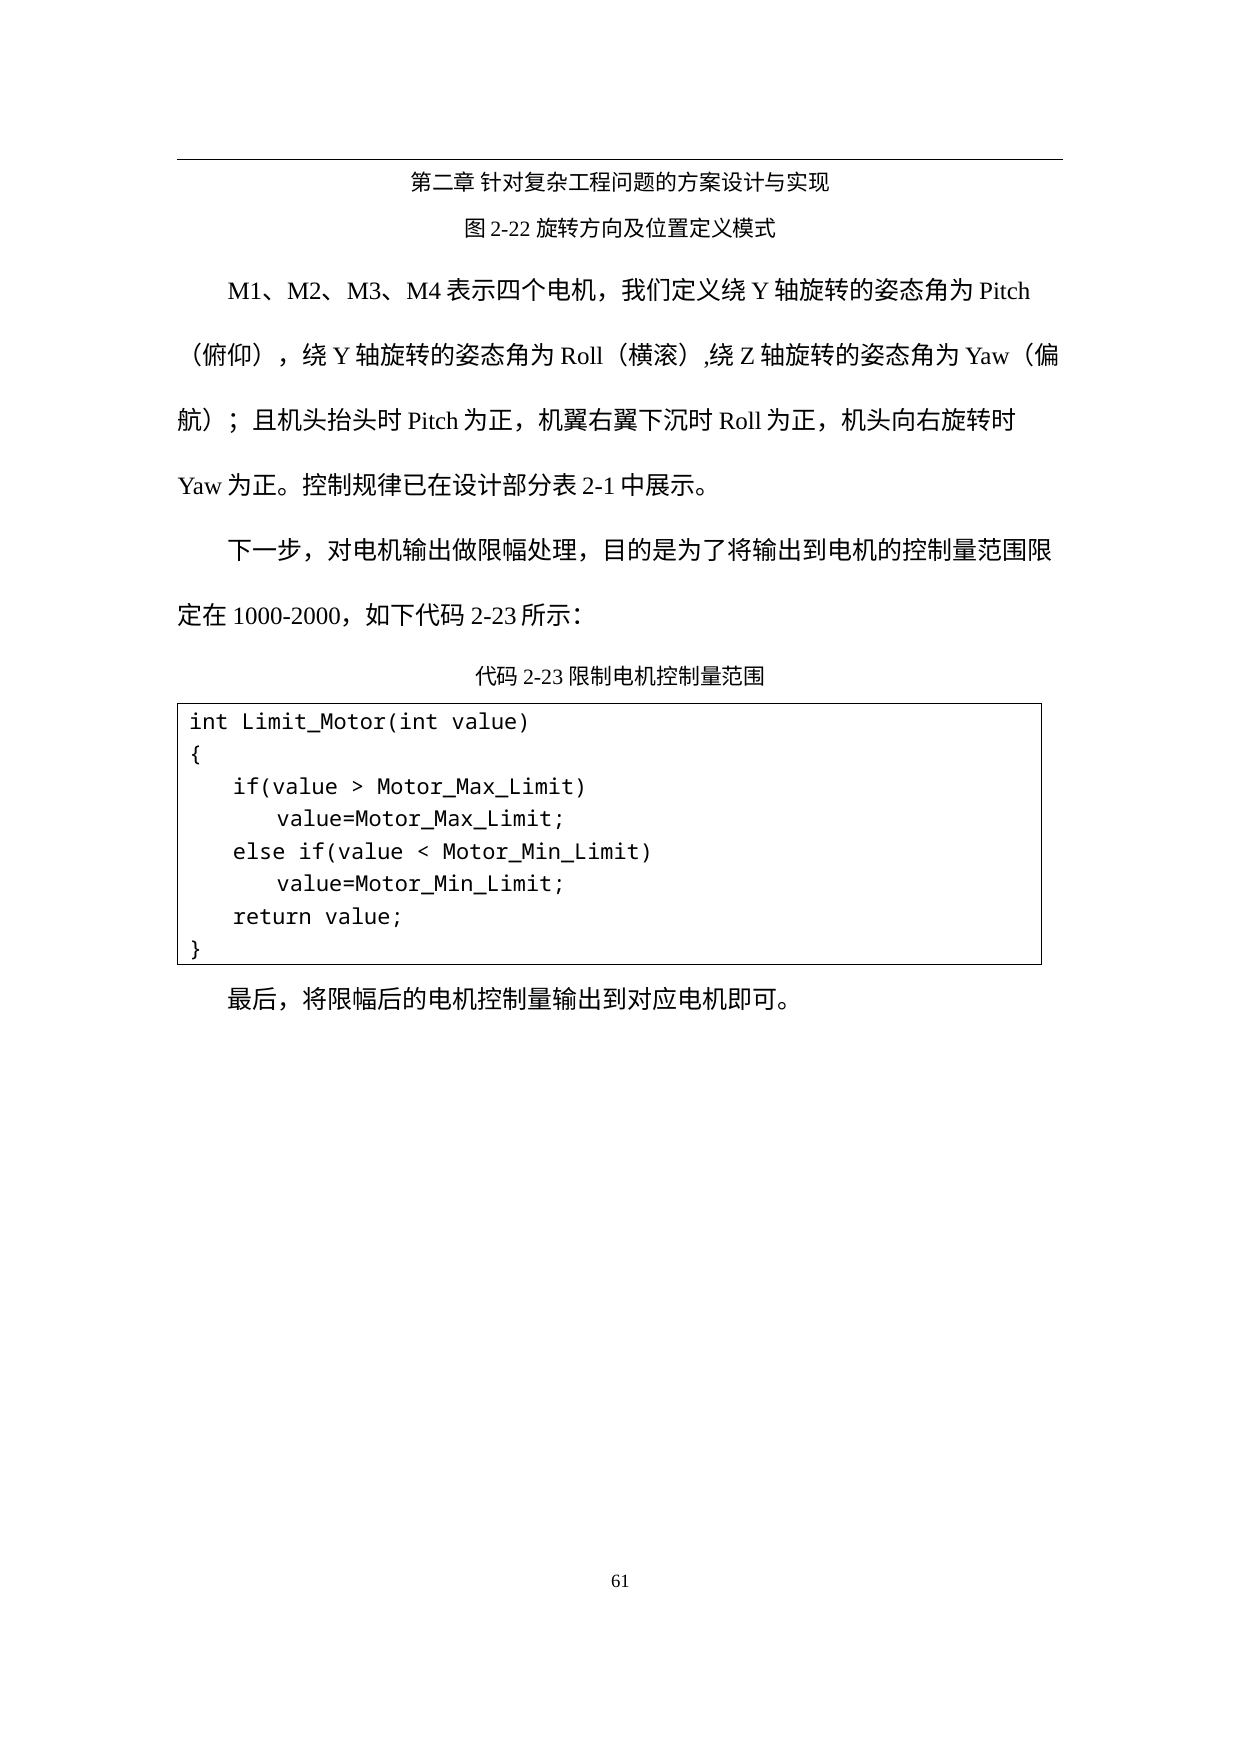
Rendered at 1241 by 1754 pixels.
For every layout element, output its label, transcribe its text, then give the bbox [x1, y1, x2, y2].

text 最后，将限幅后的电机控制量输出到对应电机即可。 [177, 965, 1063, 1030]
table_header int Limit_Motor(int value) { if(value > Motor_Max_Limit) value=Motor_Max_Limit; else if(value < Motor_Min_Limit) value=Motor_Min_Limit; return value; } [178, 704, 1041, 964]
text M1、M2、M3、M4表示四个电机，我们定义绕Y轴旋转的姿态角为Pitch（俯仰），绕Y轴旋转的姿态角为Roll（横滚）,绕Z轴旋转的姿态角为Yaw（偏航）；且机头抬头时Pitch为正，机翼右翼下沉时Roll为正，机头向右旋转时Yaw为正。控制规律已在设计部分表2-1中展示。 [177, 256, 1063, 516]
text 图2-22 旋转方向及位置定义模式 [177, 211, 1063, 243]
text 下一步，对电机输出做限幅处理，目的是为了将输出到电机的控制量范围限定在1000-2000，如下代码2-23所示： [177, 516, 1063, 646]
text 代码2-23 限制电机控制量范围 [177, 658, 1063, 691]
